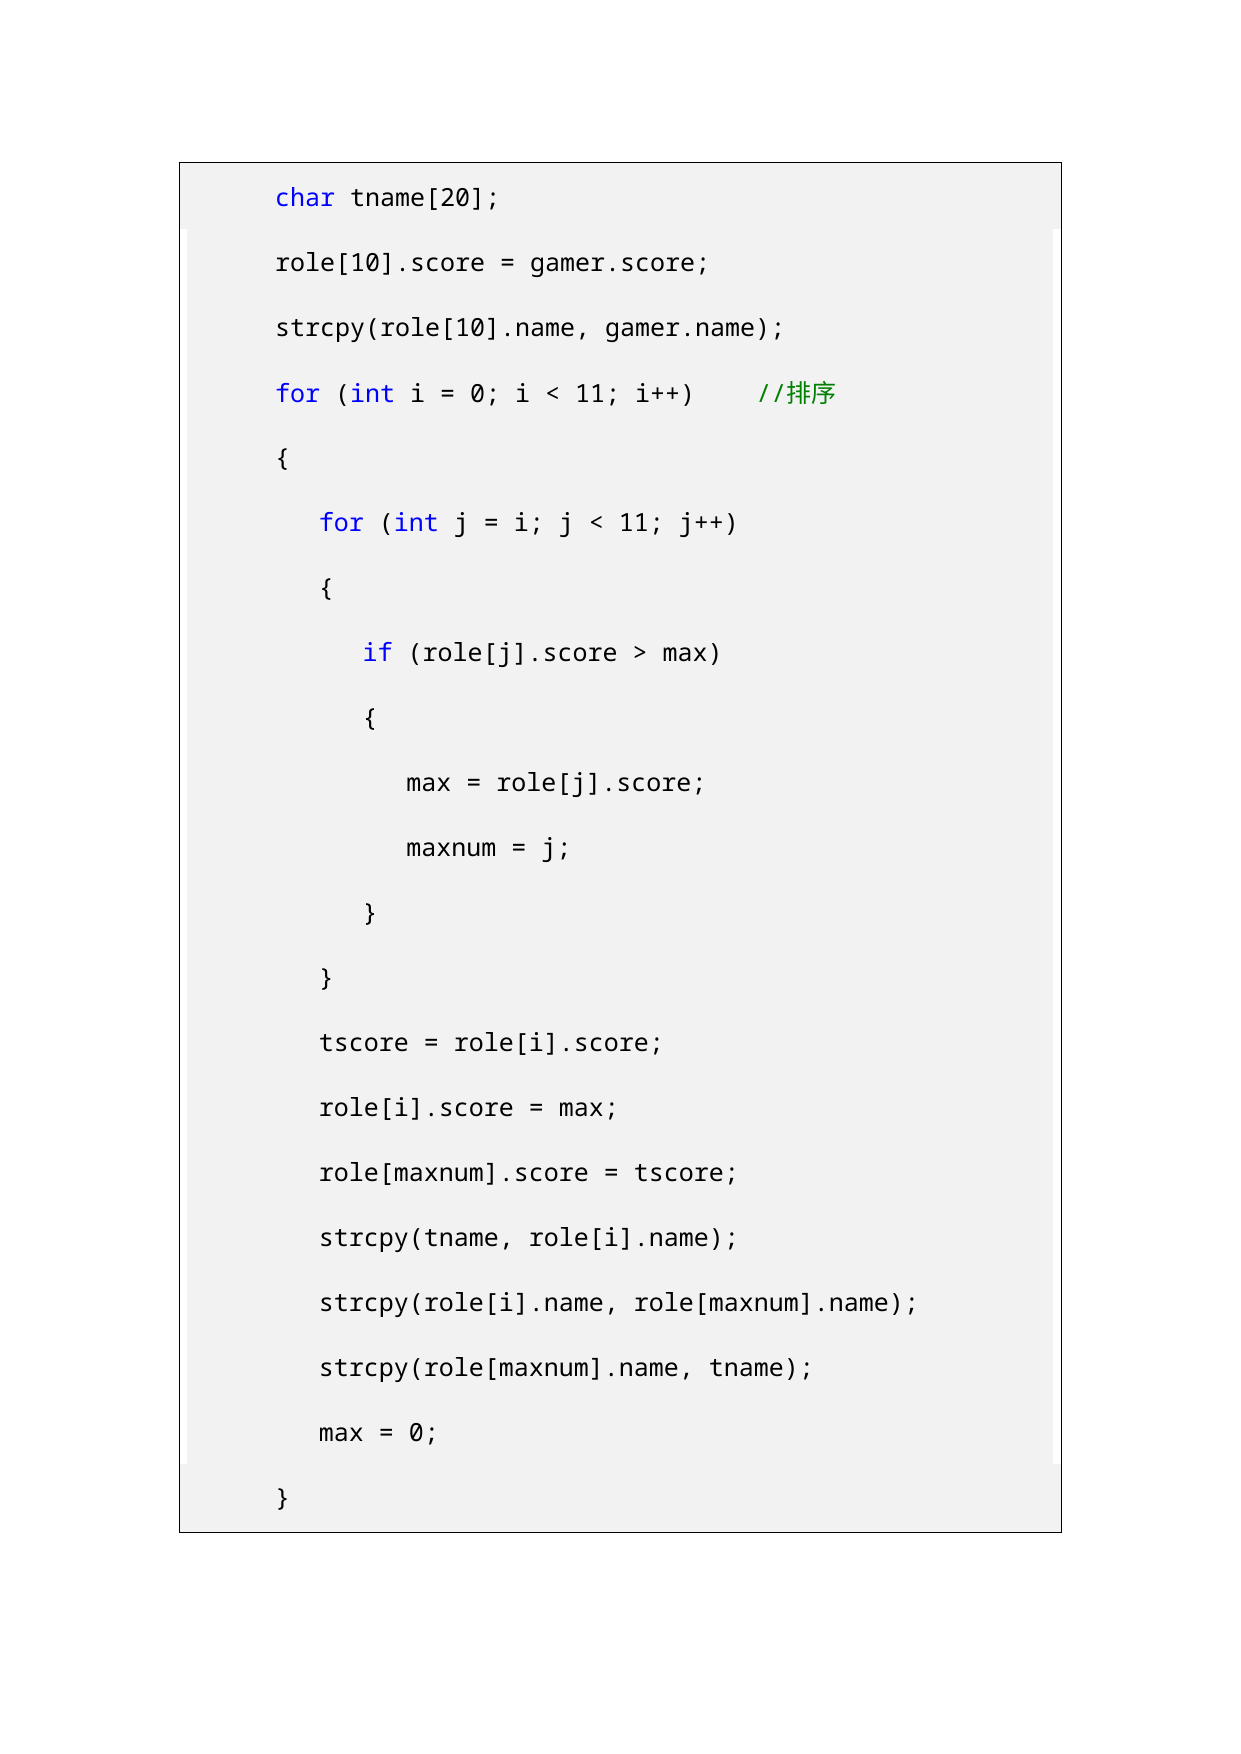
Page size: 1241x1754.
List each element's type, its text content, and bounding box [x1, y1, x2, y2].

text for (int j = i; j < 11; j++) [187, 489, 1053, 554]
text for (int i = 0; i < 11; i++) //排序 [187, 359, 1053, 424]
text strcpy(tname, role[i].name); [187, 1204, 1053, 1269]
text { [187, 554, 1053, 619]
text { [187, 424, 1053, 489]
text strcpy(role[10].name, gamer.name); [187, 294, 1053, 359]
text role[10].score = gamer.score; [187, 229, 1053, 294]
text role[i].score = max; [187, 1074, 1053, 1139]
text max = role[j].score; [187, 749, 1053, 814]
text char tname[20]; [180, 163, 1061, 229]
text role[maxnum].score = tscore; [187, 1139, 1053, 1204]
text maxnum = j; [187, 814, 1053, 879]
text if (role[j].score > max) [187, 619, 1053, 684]
text { [187, 684, 1053, 749]
text } [180, 1462, 1061, 1532]
text tscore = role[i].score; [187, 1009, 1053, 1074]
text } [187, 944, 1053, 1009]
text max = 0; [187, 1399, 1053, 1462]
text strcpy(role[maxnum].name, tname); [187, 1334, 1053, 1399]
text strcpy(role[i].name, role[maxnum].name); [187, 1269, 1053, 1334]
text } [187, 879, 1053, 944]
